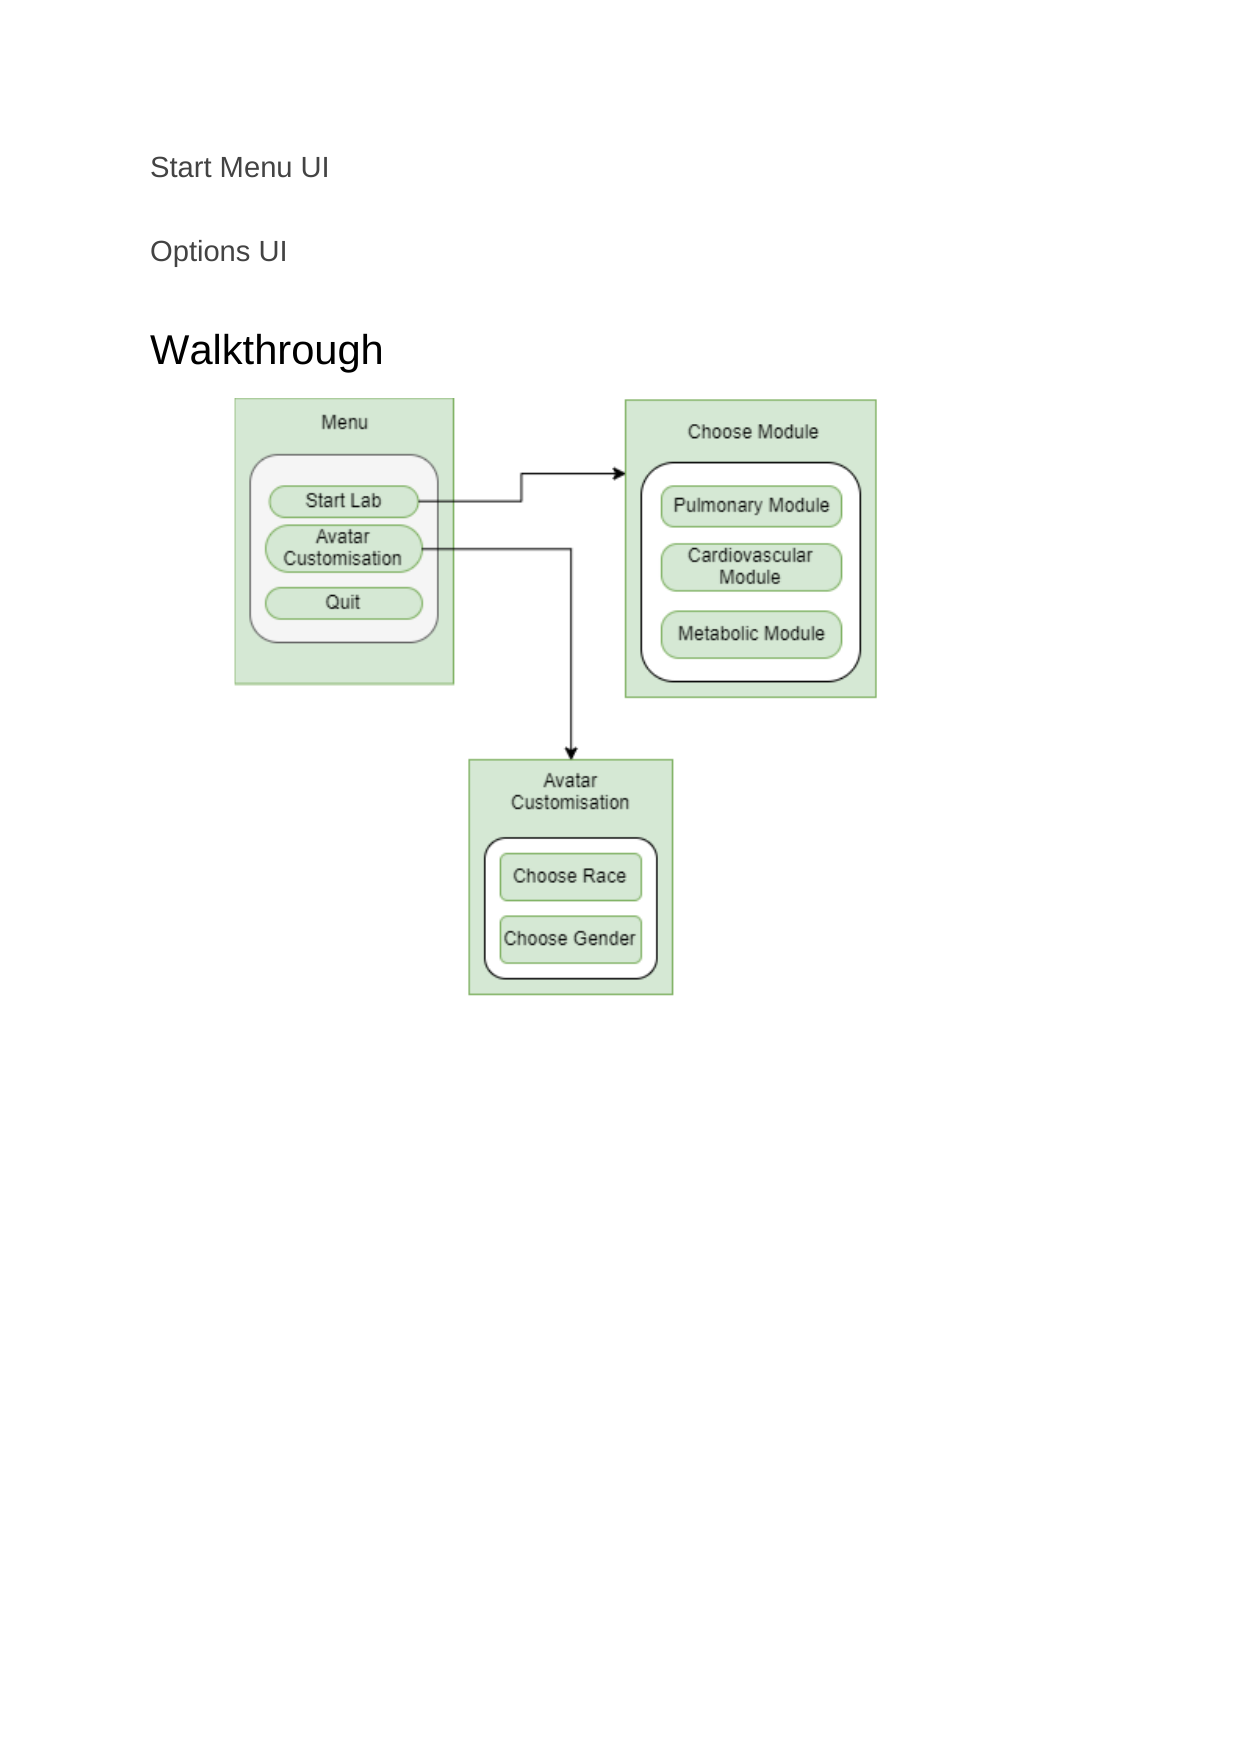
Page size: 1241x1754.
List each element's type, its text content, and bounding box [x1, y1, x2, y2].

subtitle Walkthrough [150, 326, 1090, 373]
subtitle Start Menu UI [150, 150, 1090, 183]
subtitle Options UI [150, 234, 1090, 267]
picture [234, 398, 877, 997]
